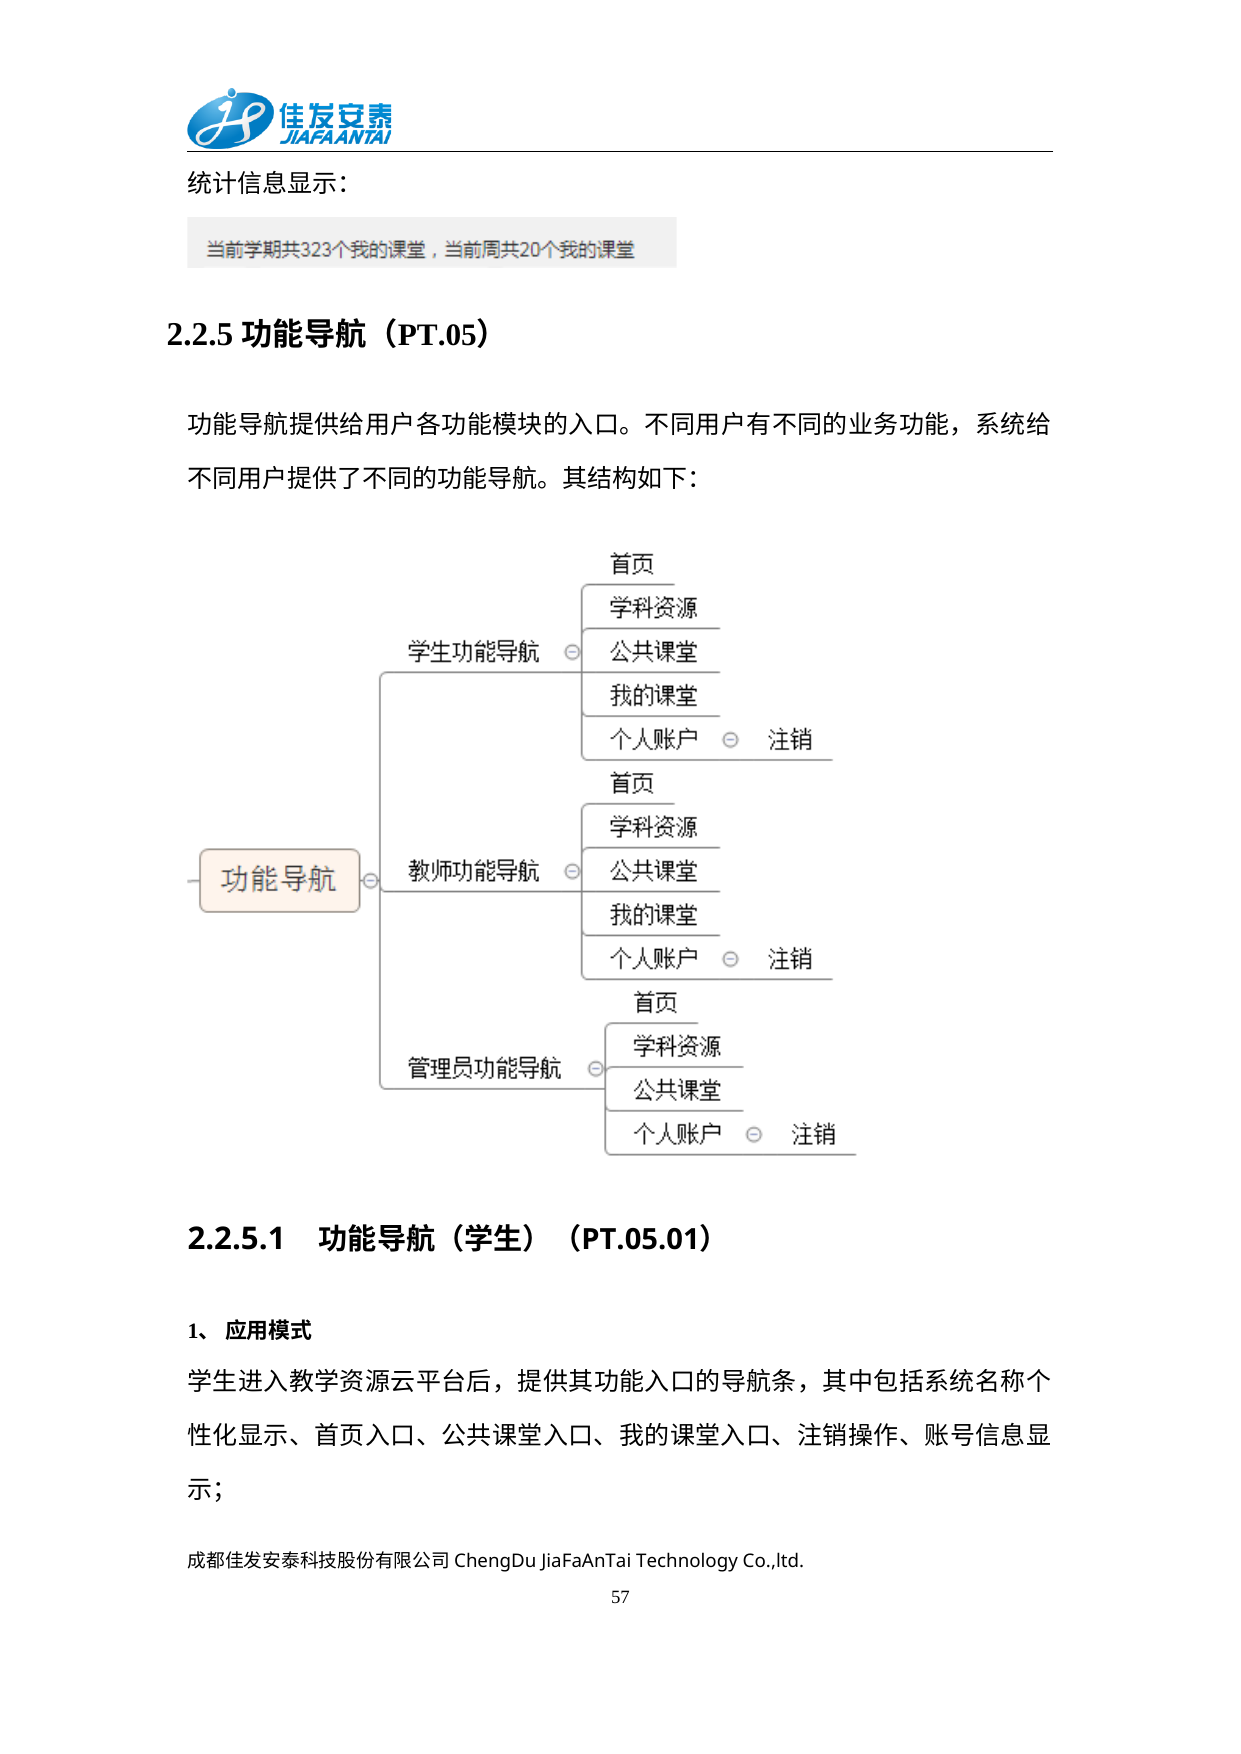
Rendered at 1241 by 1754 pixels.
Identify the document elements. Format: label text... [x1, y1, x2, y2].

subtitle 功能导航（学生）（PT.05.01） [187, 1216, 1053, 1259]
text 学生进入教学资源云平台后，提供其功能入口的导航条，其中包括系统名称个性化显示、首页入口、公共课堂入口、我的课堂入口、注销操作、账号信息显示； [187, 1361, 1053, 1506]
text 统计信息显示： [187, 163, 1053, 199]
subtitle 功能导航（PT.05） [166, 309, 1053, 354]
list 应用模式 [187, 1313, 1053, 1345]
picture [187, 217, 677, 268]
picture [187, 88, 392, 149]
picture [187, 512, 866, 1173]
text 功能导航提供给用户各功能模块的入口。不同用户有不同的业务功能，系统给不同用户提供了不同的功能导航。其结构如下： [187, 404, 1053, 495]
